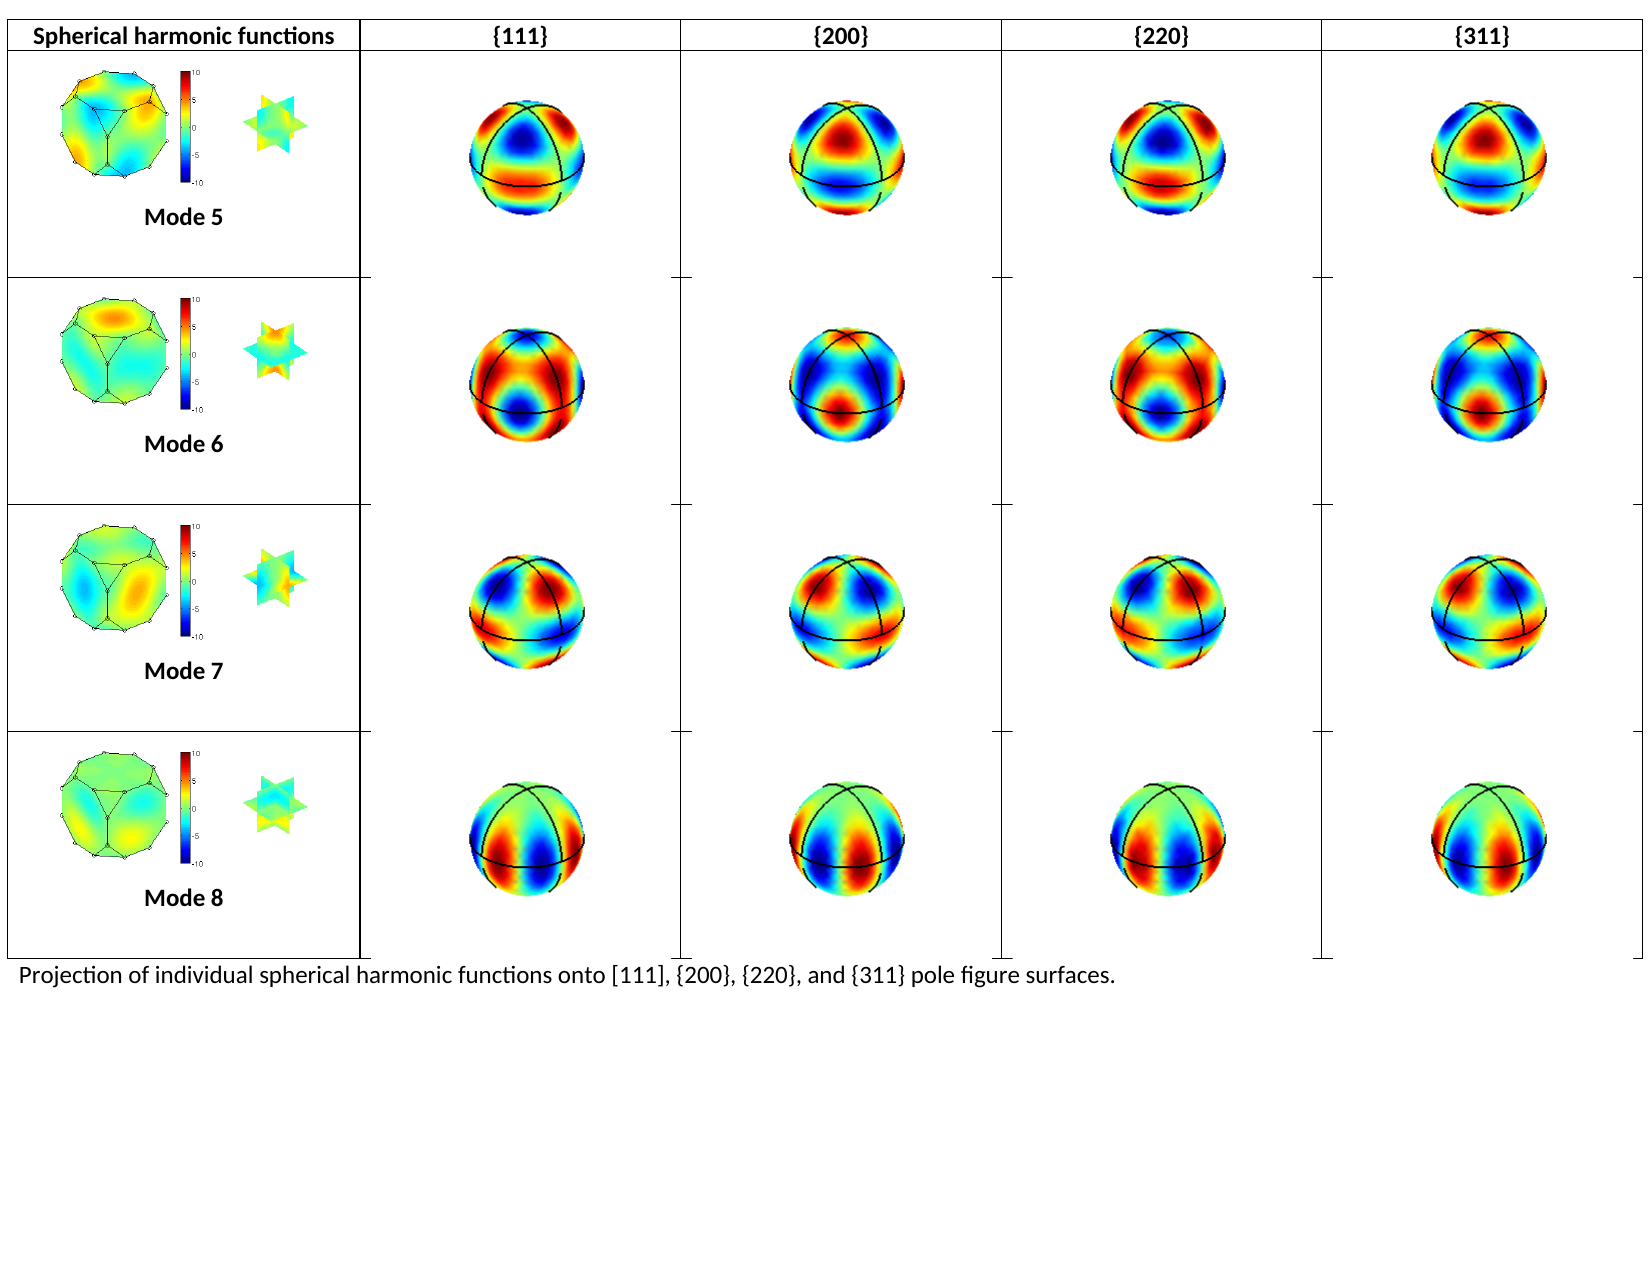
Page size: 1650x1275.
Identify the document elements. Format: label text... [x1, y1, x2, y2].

table_cell Mode 7 [8, 505, 359, 731]
picture [18, 278, 352, 429]
table_header {111} [361, 20, 680, 50]
table_cell [1313, 51, 1321, 277]
table_cell [1313, 278, 1321, 504]
table_header {311} [1322, 20, 1642, 50]
table_cell [1002, 505, 1012, 731]
table_cell [992, 51, 1001, 277]
table_cell [992, 278, 1001, 504]
table_header {200} [681, 20, 1001, 50]
picture [371, 51, 672, 959]
table_cell [681, 51, 691, 277]
table_cell [1002, 278, 1012, 504]
text Projection of individual spherical harmonic functions onto [111], {200}, {220}, and {311} pole figure surfaces. [19, 959, 1631, 990]
table_cell [1634, 732, 1642, 958]
table_cell [361, 505, 371, 731]
table_cell [1313, 732, 1321, 958]
table_cell Mode 8 [8, 732, 359, 958]
table_header Spherical harmonic functions [8, 20, 359, 50]
table_cell [1002, 51, 1012, 277]
table_cell [1313, 505, 1321, 731]
table_cell [1322, 732, 1333, 958]
picture [18, 505, 352, 656]
table_cell [681, 278, 691, 504]
table_cell [1322, 51, 1333, 277]
table_cell Mode 5 [8, 51, 359, 277]
picture [1012, 51, 1313, 959]
table_cell [1634, 505, 1642, 731]
table_cell [361, 732, 371, 958]
picture [1333, 51, 1634, 959]
picture [18, 732, 352, 883]
table_cell [1002, 732, 1012, 958]
picture [691, 51, 992, 959]
table_header {220} [1002, 20, 1321, 50]
picture [18, 51, 352, 202]
table_cell [361, 278, 371, 504]
table_cell [672, 51, 680, 277]
table_cell [1634, 278, 1642, 504]
table_cell [672, 732, 680, 958]
table_cell [681, 732, 691, 958]
table_cell [1322, 278, 1333, 504]
table_cell [672, 505, 680, 731]
table_cell [992, 732, 1001, 958]
table_cell [992, 505, 1001, 731]
table_cell [1634, 51, 1642, 277]
table_cell [361, 51, 371, 277]
table_cell [681, 505, 691, 731]
table_cell Mode 6 [8, 278, 359, 504]
table_cell [1322, 505, 1333, 731]
table_cell [672, 278, 680, 504]
